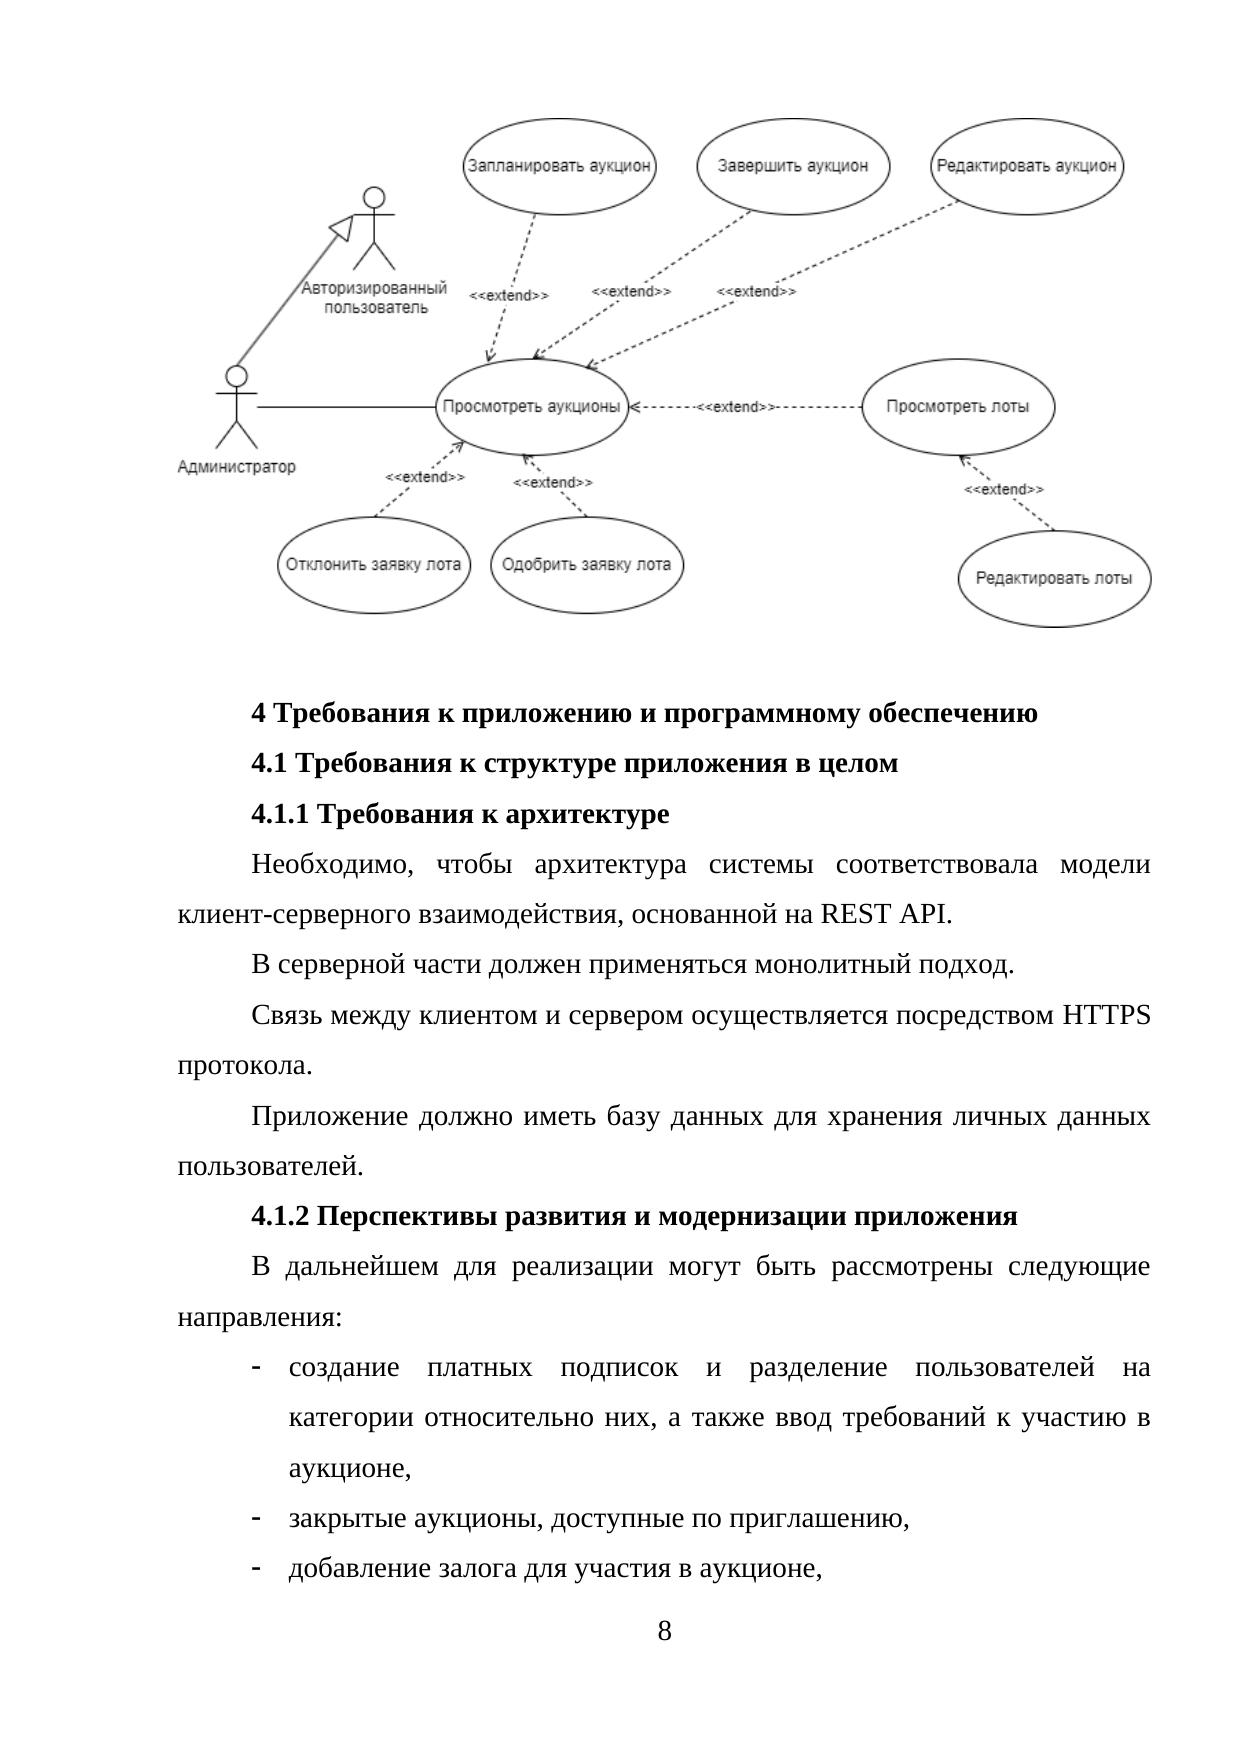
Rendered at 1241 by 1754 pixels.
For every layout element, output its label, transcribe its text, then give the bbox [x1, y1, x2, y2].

text Необходимо, чтобы архитектура системы соответствовала модели клиент-серверного взаимодействия, основанной на REST API. [177, 846, 1152, 930]
text Приложение должно иметь базу данных для хранения личных данных пользователей. [177, 1098, 1152, 1181]
subtitle Требования к структуре приложения в целом [177, 745, 1152, 779]
subtitle Перспективы развития и модернизации приложения [177, 1198, 1152, 1232]
text закрытые аукционы, доступные по приглашению, [251, 1500, 1152, 1534]
text создание платных подписок и разделение пользователей на категории относительно них, а также ввод требований к участию в аукционе, [251, 1349, 1152, 1483]
picture [177, 118, 1152, 628]
text Связь между клиентом и сервером осуществляется посредством HTTPS протокола. [177, 997, 1152, 1081]
subtitle Требования к архитектуре [177, 796, 1152, 829]
text В серверной части должен применяться монолитный подход. [177, 947, 1152, 980]
subtitle Требования к приложению и программному обеспечению [177, 695, 1152, 729]
text добавление залога для участия в аукционе, [251, 1551, 1152, 1584]
text В дальнейшем для реализации могут быть рассмотрены следующие направления: [177, 1248, 1152, 1332]
